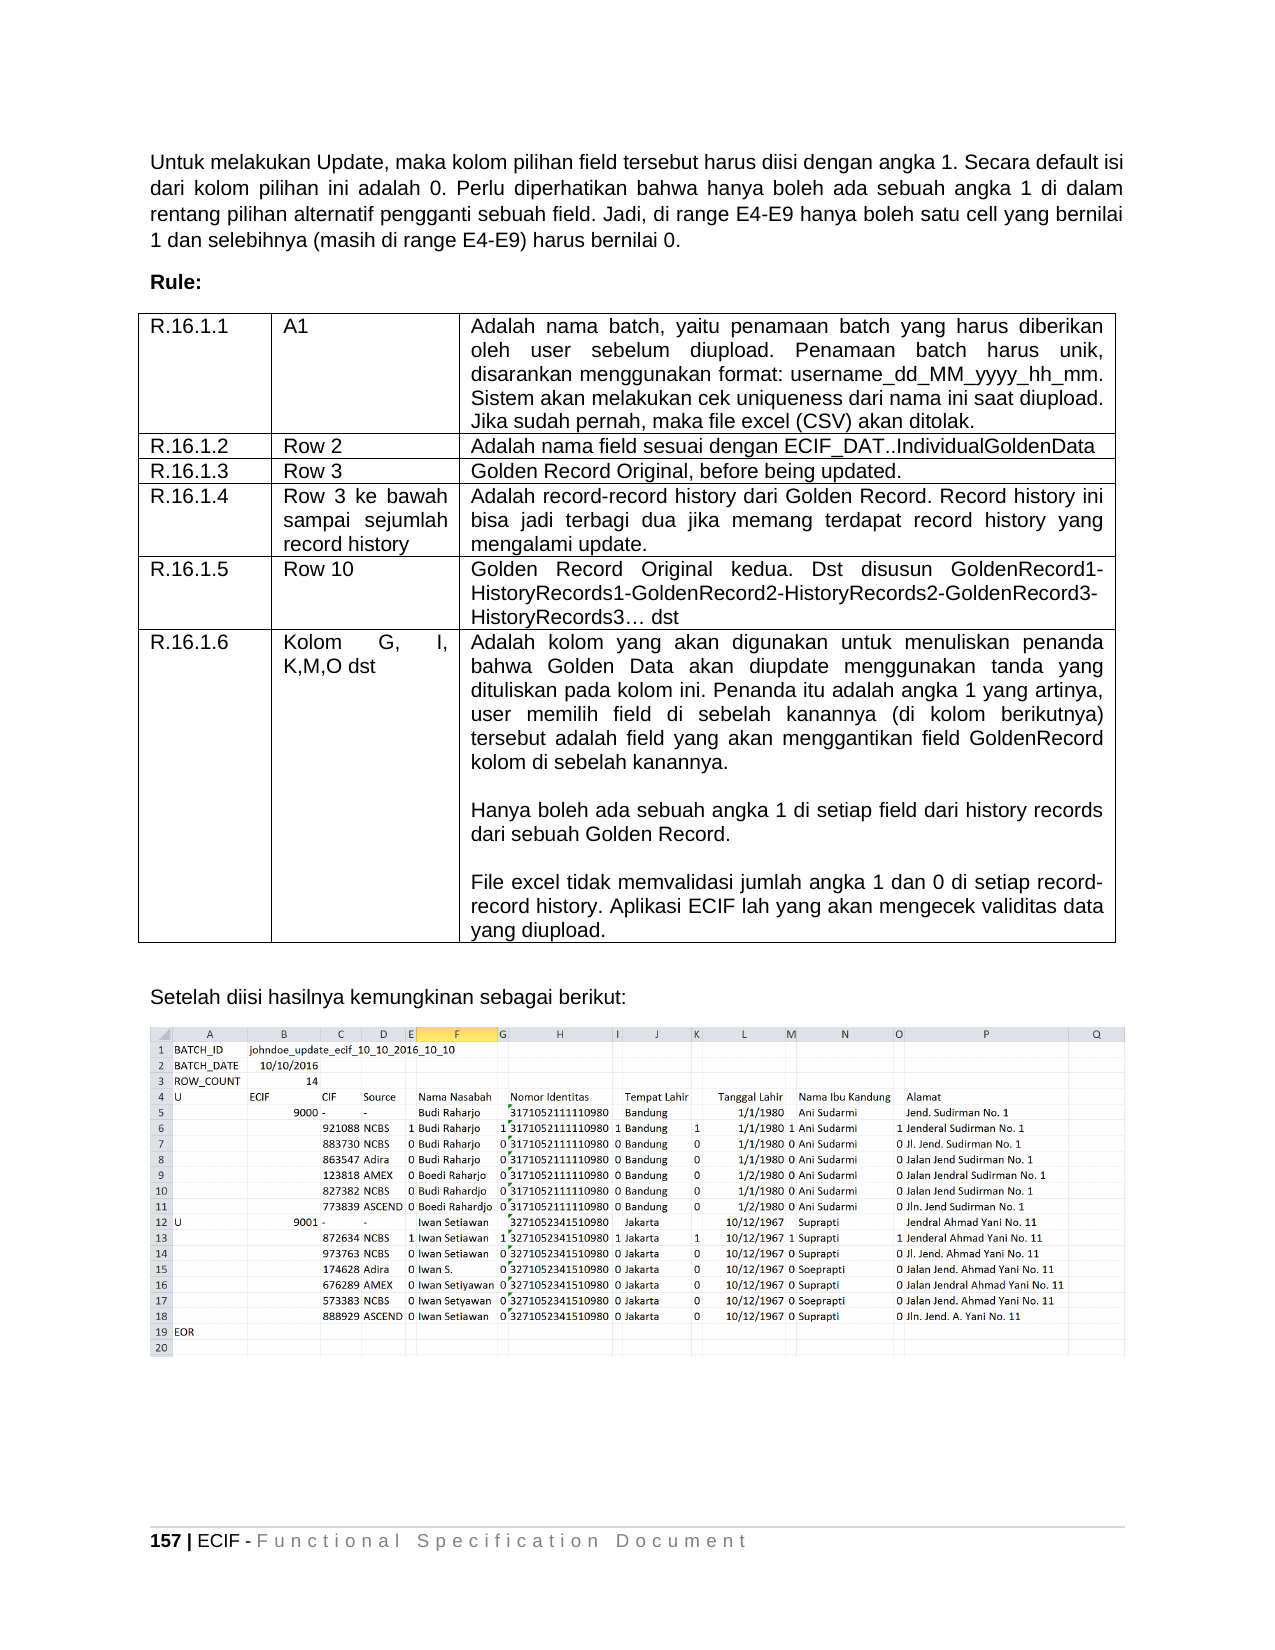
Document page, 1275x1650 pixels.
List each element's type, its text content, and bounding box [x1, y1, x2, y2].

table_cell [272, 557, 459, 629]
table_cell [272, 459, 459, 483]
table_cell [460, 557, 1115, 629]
picture [150, 1027, 1125, 1357]
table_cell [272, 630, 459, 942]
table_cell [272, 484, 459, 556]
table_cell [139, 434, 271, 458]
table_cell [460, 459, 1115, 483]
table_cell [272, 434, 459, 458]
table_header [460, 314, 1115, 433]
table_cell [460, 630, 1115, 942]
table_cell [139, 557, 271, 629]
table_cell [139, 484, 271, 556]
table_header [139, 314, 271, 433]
text Rule: [150, 270, 1125, 294]
text Setelah diisi hasilnya kemungkinan sebagai berikut: [150, 985, 1125, 1009]
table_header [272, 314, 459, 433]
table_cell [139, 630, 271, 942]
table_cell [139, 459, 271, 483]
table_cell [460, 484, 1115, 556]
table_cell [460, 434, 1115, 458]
text Untuk melakukan Update, maka kolom pilihan field tersebut harus diisi dengan angka 1. Secara default isi dari kolom pilihan ini adalah 0. Perlu diperhatikan bahwa hanya boleh ada sebuah angka 1 di dalam rentang pilihan alternatif pengganti sebuah field. Jadi, di range E4-E9 hanya boleh satu cell yang bernilai 1 dan selebihnya (masih di range E4-E9) harus bernilai 0. [150, 150, 1125, 251]
